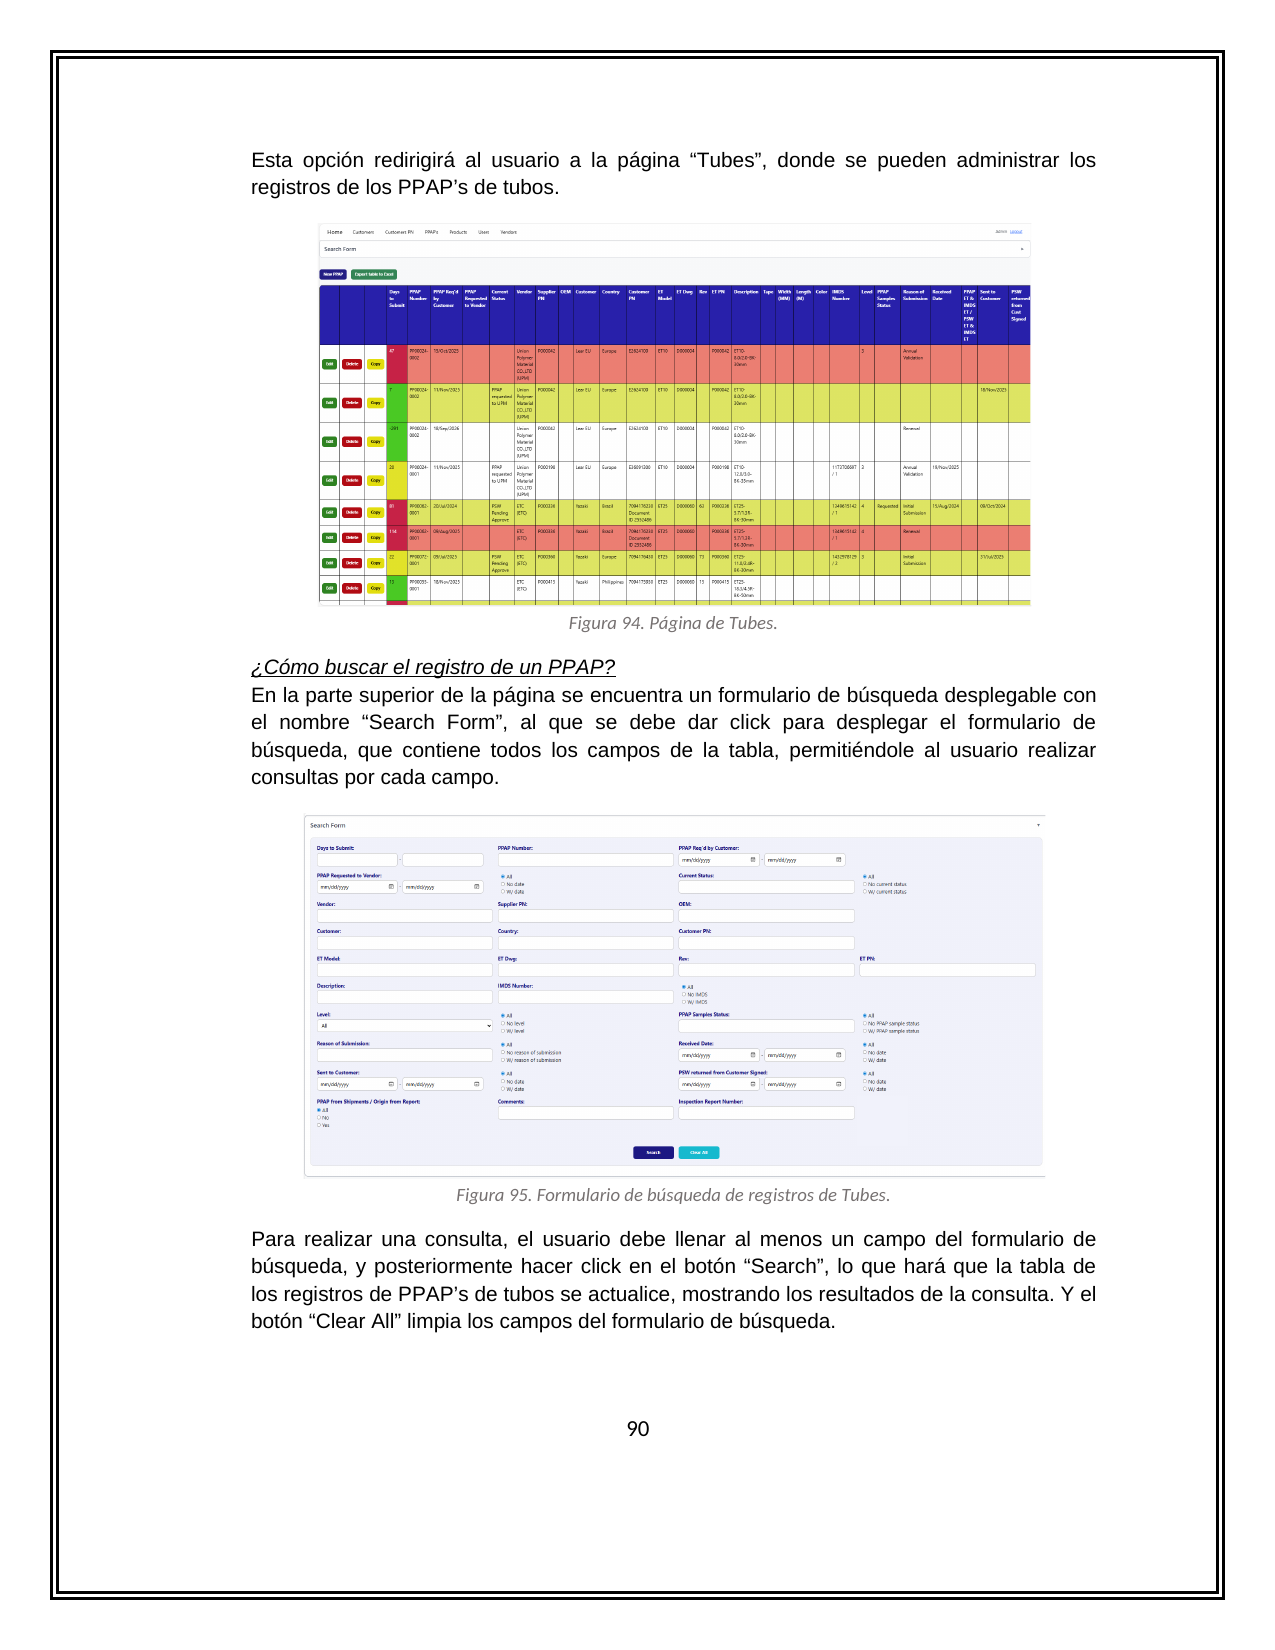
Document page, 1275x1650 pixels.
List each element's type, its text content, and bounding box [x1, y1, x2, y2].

text Figura 95. Formulario de búsqueda de registros de Tubes. [177, 1183, 1098, 1206]
text Figura 94. Página de Tubes. [177, 611, 1098, 634]
picture [303, 813, 1046, 1179]
text Para realizar una consulta, el usuario debe llenar al menos un campo del formulario de búsqueda, y posteriormente hacer click en el botón “Search”, lo que hará que la tabla de los registros de PPAP’s de tubos se actualice, mostrando los resultados de la consulta. Y el botón “Clear All” limpia los campos del formulario de búsqueda. [251, 1227, 1098, 1333]
text ¿Cómo buscar el registro de un PPAP? [251, 655, 1098, 679]
picture [317, 223, 1032, 607]
text Esta opción redirigirá al usuario a la página “Tubes”, donde se pueden administrar los registros de los PPAP’s de tubos. [251, 147, 1098, 199]
text En la parte superior de la página se encuentra un formulario de búsqueda desplegable con el nombre “Search Form”, al que se debe dar click para desplegar el formulario de búsqueda, que contiene todos los campos de la tabla, permitiéndole al usuario realizar consultas por cada campo. [251, 682, 1098, 789]
